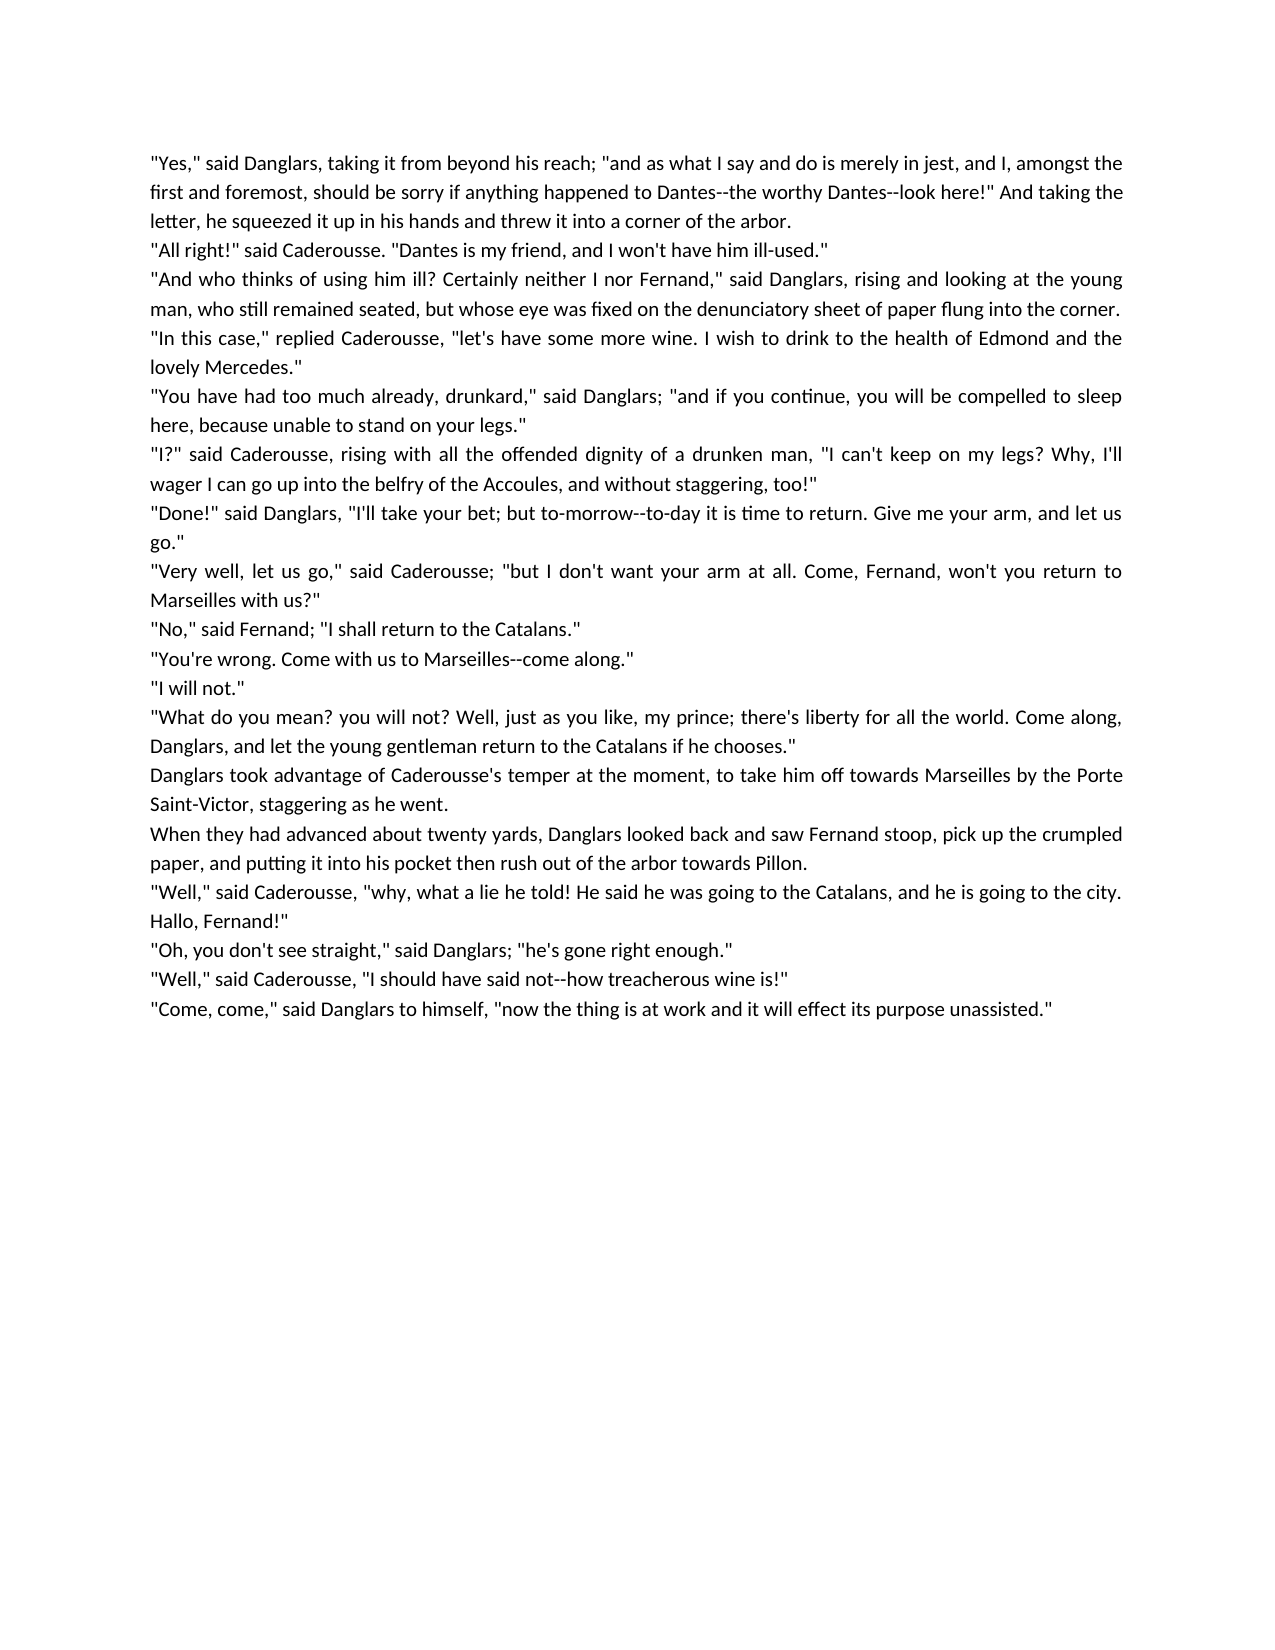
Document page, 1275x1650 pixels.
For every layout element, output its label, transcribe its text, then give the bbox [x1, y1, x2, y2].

text "I will not." [150, 675, 1125, 700]
text "You have had too much already, drunkard," said Danglars; "and if you continue, you will be compelled to sleep here, because unable to stand on your legs." [150, 383, 1125, 438]
text "Well," said Caderousse, "why, what a lie he told! He said he was going to the Catalans, and he is going to the city. Hallo, Fernand!" [150, 879, 1125, 934]
text "Done!" said Danglars, "I'll take your bet; but to-morrow--to-day it is time to return. Give me your arm, and let us go." [150, 500, 1125, 554]
text "Come, come," said Danglars to himself, "now the thing is at work and it will effect its purpose unassisted." [150, 996, 1125, 1021]
text "What do you mean? you will not? Well, just as you like, my prince; there's liberty for all the world. Come along, Danglars, and let the young gentleman return to the Catalans if he chooses." [150, 704, 1125, 759]
text "You're wrong. Come with us to Marseilles--come along." [150, 646, 1125, 671]
text When they had advanced about twenty yards, Danglars looked back and saw Fernand stoop, pick up the crumpled paper, and putting it into his pocket then rush out of the arbor towards Pillon. [150, 821, 1125, 875]
text "In this case," replied Caderousse, "let's have some more wine. I wish to drink to the health of Edmond and the lovely Mercedes." [150, 325, 1125, 379]
text "Well," said Caderousse, "I should have said not--how treacherous wine is!" [150, 967, 1125, 992]
text "And who thinks of using him ill? Certainly neither I nor Fernand," said Danglars, rising and looking at the young man, who still remained seated, but whose eye was fixed on the denunciatory sheet of paper flung into the corner. [150, 267, 1125, 321]
text "Yes," said Danglars, taking it from beyond his reach; "and as what I say and do is merely in jest, and I, amongst the first and foremost, should be sorry if anything happened to Dantes--the worthy Dantes--look here!" And taking the letter, he squeezed it up in his hands and threw it into a corner of the arbor. [150, 150, 1125, 234]
text "Very well, let us go," said Caderousse; "but I don't want your arm at all. Come, Fernand, won't you return to Marseilles with us?" [150, 558, 1125, 613]
text "All right!" said Caderousse. "Dantes is my friend, and I won't have him ill-used." [150, 237, 1125, 263]
text "No," said Fernand; "I shall return to the Catalans." [150, 617, 1125, 642]
text Danglars took advantage of Caderousse's temper at the moment, to take him off towards Marseilles by the Porte Saint-Victor, staggering as he went. [150, 762, 1125, 817]
text "I?" said Caderousse, rising with all the offended dignity of a drunken man, "I can't keep on my legs? Why, I'll wager I can go up into the belfry of the Accoules, and without staggering, too!" [150, 442, 1125, 496]
text "Oh, you don't see straight," said Danglars; "he's gone right enough." [150, 937, 1125, 963]
